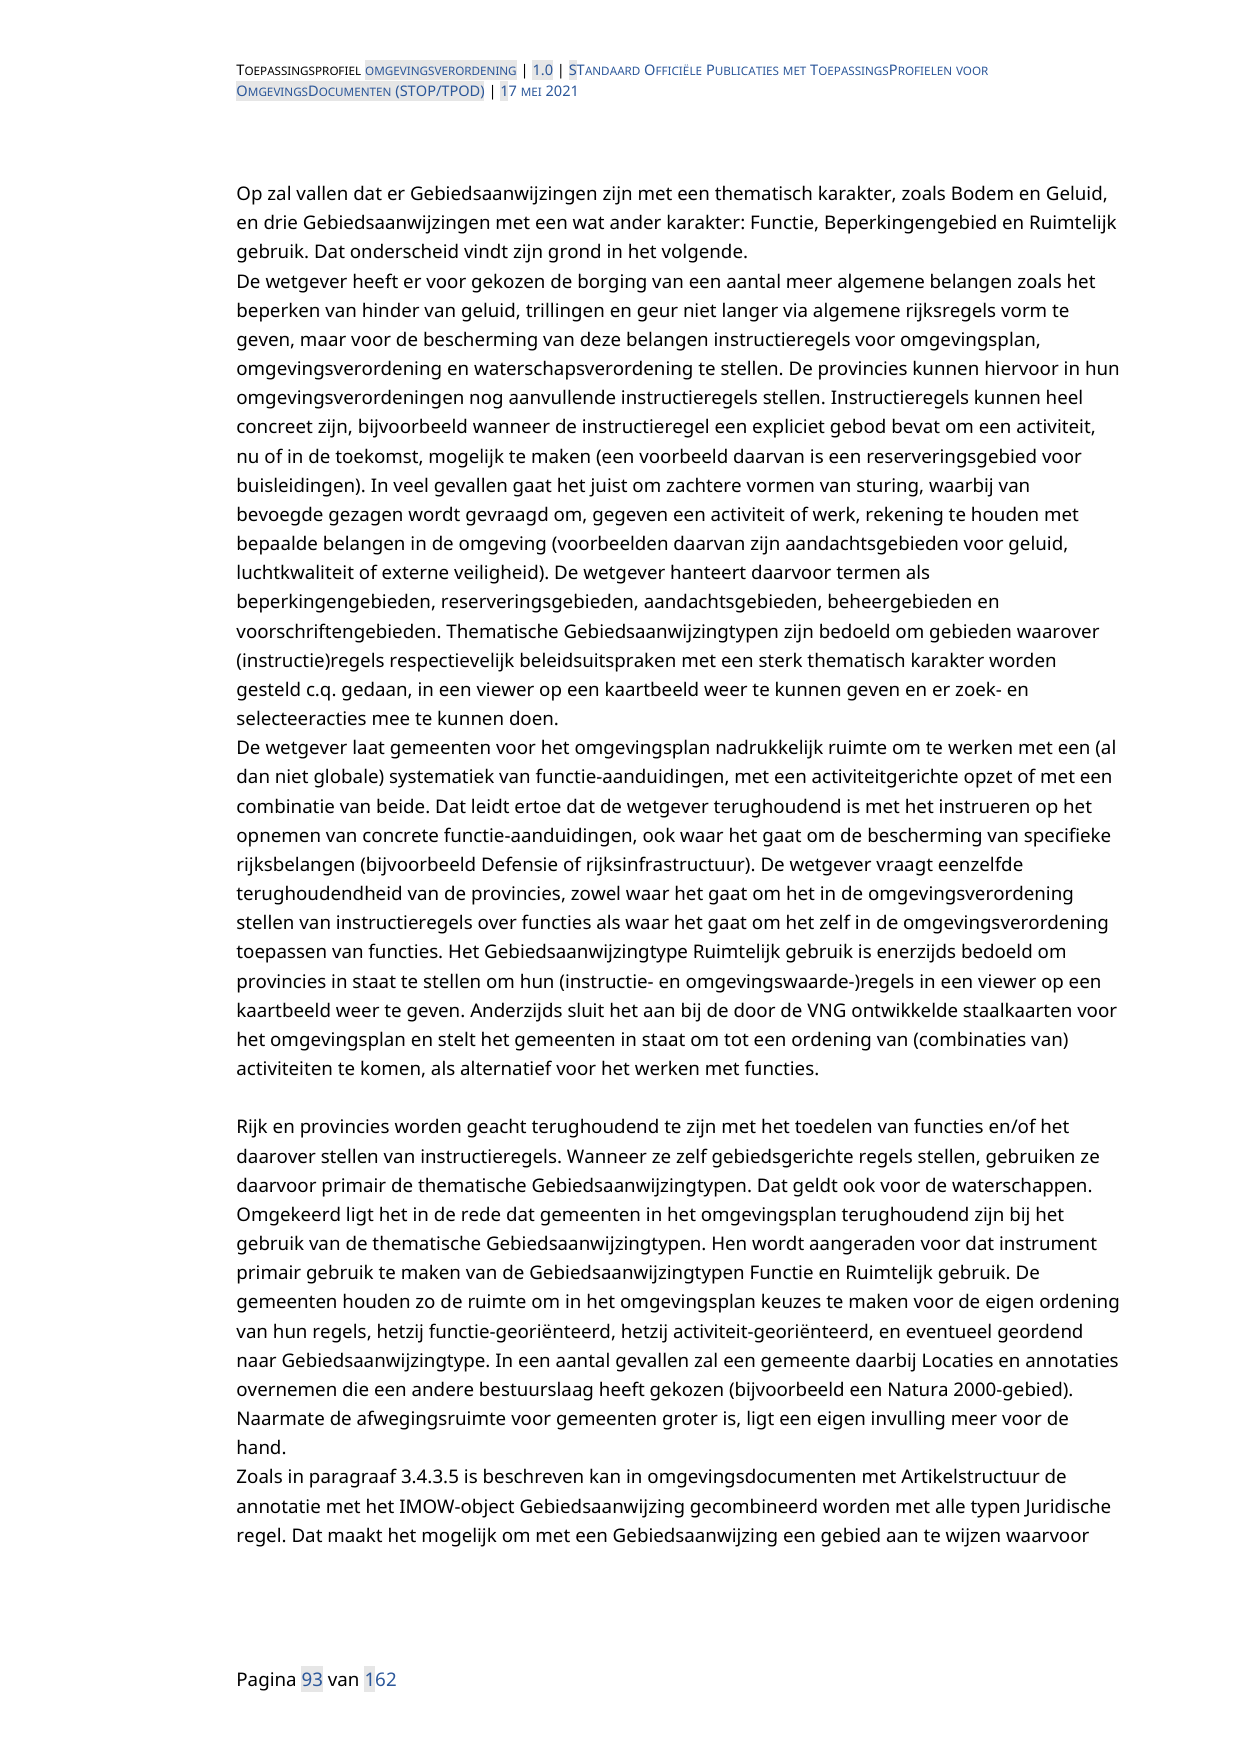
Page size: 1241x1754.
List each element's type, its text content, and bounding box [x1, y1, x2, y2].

text Op zal vallen dat er Gebiedsaanwijzingen zijn met een thematisch karakter, zoals Bodem en Geluid, en drie Gebiedsaanwijzingen met een wat ander karakter: Functie, Beperkingengebied en Ruimtelijk gebruik. Dat onderscheid vindt zijn grond in het volgende. [236, 177, 1122, 265]
text De wetgever heeft er voor gekozen de borging van een aantal meer algemene belangen zoals het beperken van hinder van geluid, trillingen en geur niet langer via algemene rijksregels vorm te geven, maar voor de bescherming van deze belangen instructieregels voor omgevingsplan, omgevingsverordening en waterschapsverordening te stellen. De provincies kunnen hiervoor in hun omgevingsverordeningen nog aanvullende instructieregels stellen. Instructieregels kunnen heel concreet zijn, bijvoorbeeld wanneer de instructieregel een expliciet gebod bevat om een activiteit, nu of in de toekomst, mogelijk te maken (een voorbeeld daarvan is een reserveringsgebied voor buisleidingen). In veel gevallen gaat het juist om zachtere vormen van sturing, waarbij van bevoegde gezagen wordt gevraagd om, gegeven een activiteit of werk, rekening te houden met bepaalde belangen in de omgeving (voorbeelden daarvan zijn aandachtsgebieden voor geluid, luchtkwaliteit of externe veiligheid). De wetgever hanteert daarvoor termen als beperkingengebieden, reserveringsgebieden, aandachtsgebieden, beheergebieden en voorschriftengebieden. Thematische Gebiedsaanwijzingtypen zijn bedoeld om gebieden waarover (instructie)regels respectievelijk beleidsuitspraken met een sterk thematisch karakter worden gesteld c.q. gedaan, in een viewer op een kaartbeeld weer te kunnen geven en er zoek- en selecteeracties mee te kunnen doen. [236, 265, 1122, 731]
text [236, 1461, 1122, 1548]
text Omgekeerd ligt het in de rede dat gemeenten in het omgevingsplan terughoudend zijn bij het gebruik van de thematische Gebiedsaanwijzingtypen. Hen wordt aangeraden voor dat instrument primair gebruik te maken van de Gebiedsaanwijzingtypen Functie en Ruimtelijk gebruik. De gemeenten houden zo de ruimte om in het omgevingsplan keuzes te maken voor de eigen ordening van hun regels, hetzij functie-georiënteerd, hetzij activiteit-georiënteerd, en eventueel geordend naar Gebiedsaanwijzingtype. In een aantal gevallen zal een gemeente daarbij Locaties en annotaties overnemen die een andere bestuurslaag heeft gekozen (bijvoorbeeld een Natura 2000-gebied). Naarmate de afwegingsruimte voor gemeenten groter is, ligt een eigen invulling meer voor de hand. [236, 1198, 1122, 1461]
text Rijk en provincies worden geacht terughoudend te zijn met het toedelen van functies en/of het daarover stellen van instructieregels. Wanneer ze zelf gebiedsgerichte regels stellen, gebruiken ze daarvoor primair de thematische Gebiedsaanwijzingtypen. Dat geldt ook voor de waterschappen. [236, 1111, 1122, 1198]
text De wetgever laat gemeenten voor het omgevingsplan nadrukkelijk ruimte om te werken met een (al dan niet globale) systematiek van functie-aanduidingen, met een activiteitgerichte opzet of met een combinatie van beide. Dat leidt ertoe dat de wetgever terughoudend is met het instrueren op het opnemen van concrete functie-aanduidingen, ook waar het gaat om de bescherming van specifieke rijksbelangen (bijvoorbeeld Defensie of rijksinfrastructuur). De wetgever vraagt eenzelfde terughoudendheid van de provincies, zowel waar het gaat om het in de omgevingsverordening stellen van instructieregels over functies als waar het gaat om het zelf in de omgevingsverordening toepassen van functies. Het Gebiedsaanwijzingtype Ruimtelijk gebruik is enerzijds bedoeld om provincies in staat te stellen om hun (instructie- en omgevingswaarde-)regels in een viewer op een kaartbeeld weer te geven. Anderzijds sluit het aan bij de door de VNG ontwikkelde staalkaarten voor het omgevingsplan en stelt het gemeenten in staat om tot een ordening van (combinaties van) activiteiten te komen, als alternatief voor het werken met functies. [236, 731, 1122, 1081]
